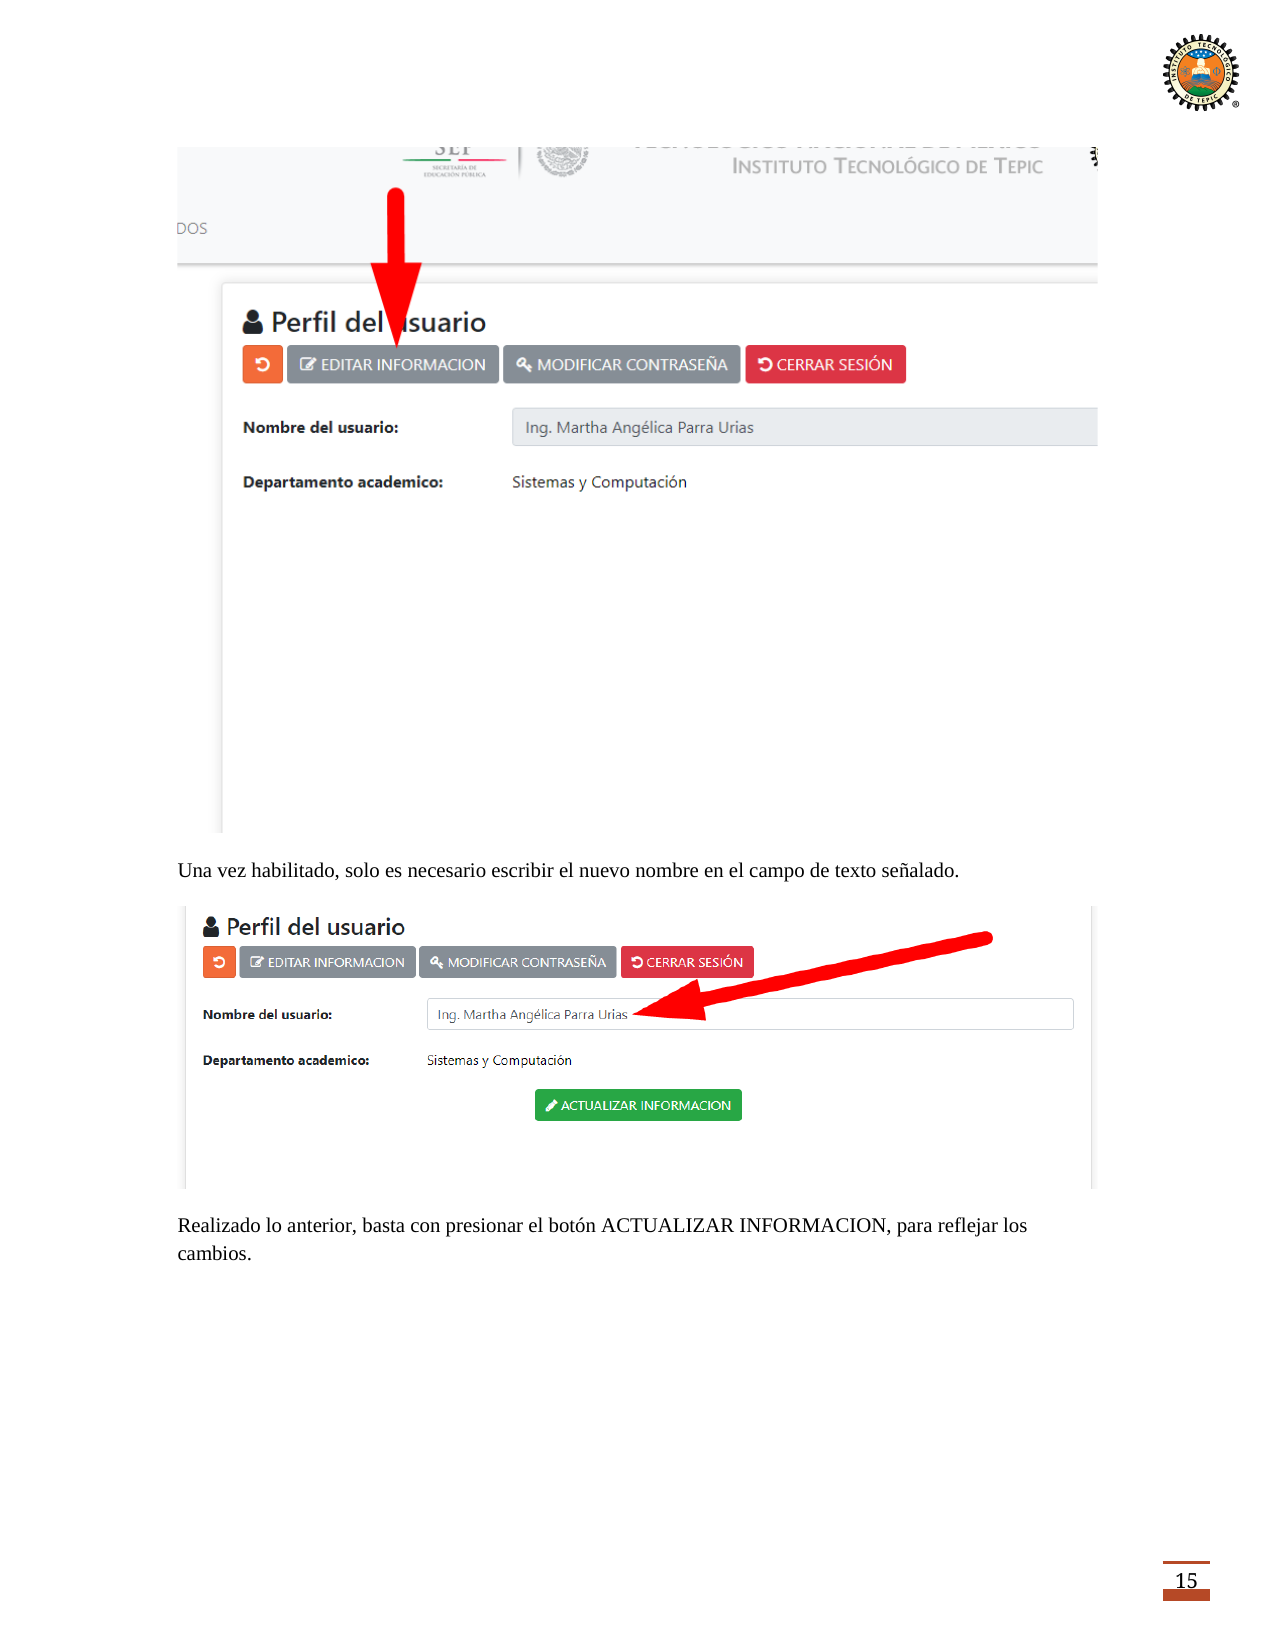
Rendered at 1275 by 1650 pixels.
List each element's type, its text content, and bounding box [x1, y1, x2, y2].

picture [1161, 32, 1241, 113]
text Realizado lo anterior, basta con presionar el botón ACTUALIZAR INFORMACION, para reflejar los cambios. [177, 1213, 1098, 1265]
text Una vez habilitado, solo es necesario escribir el nuevo nombre en el campo de texto señalado. [177, 858, 1098, 882]
picture [177, 906, 1098, 1189]
picture [177, 147, 1098, 833]
